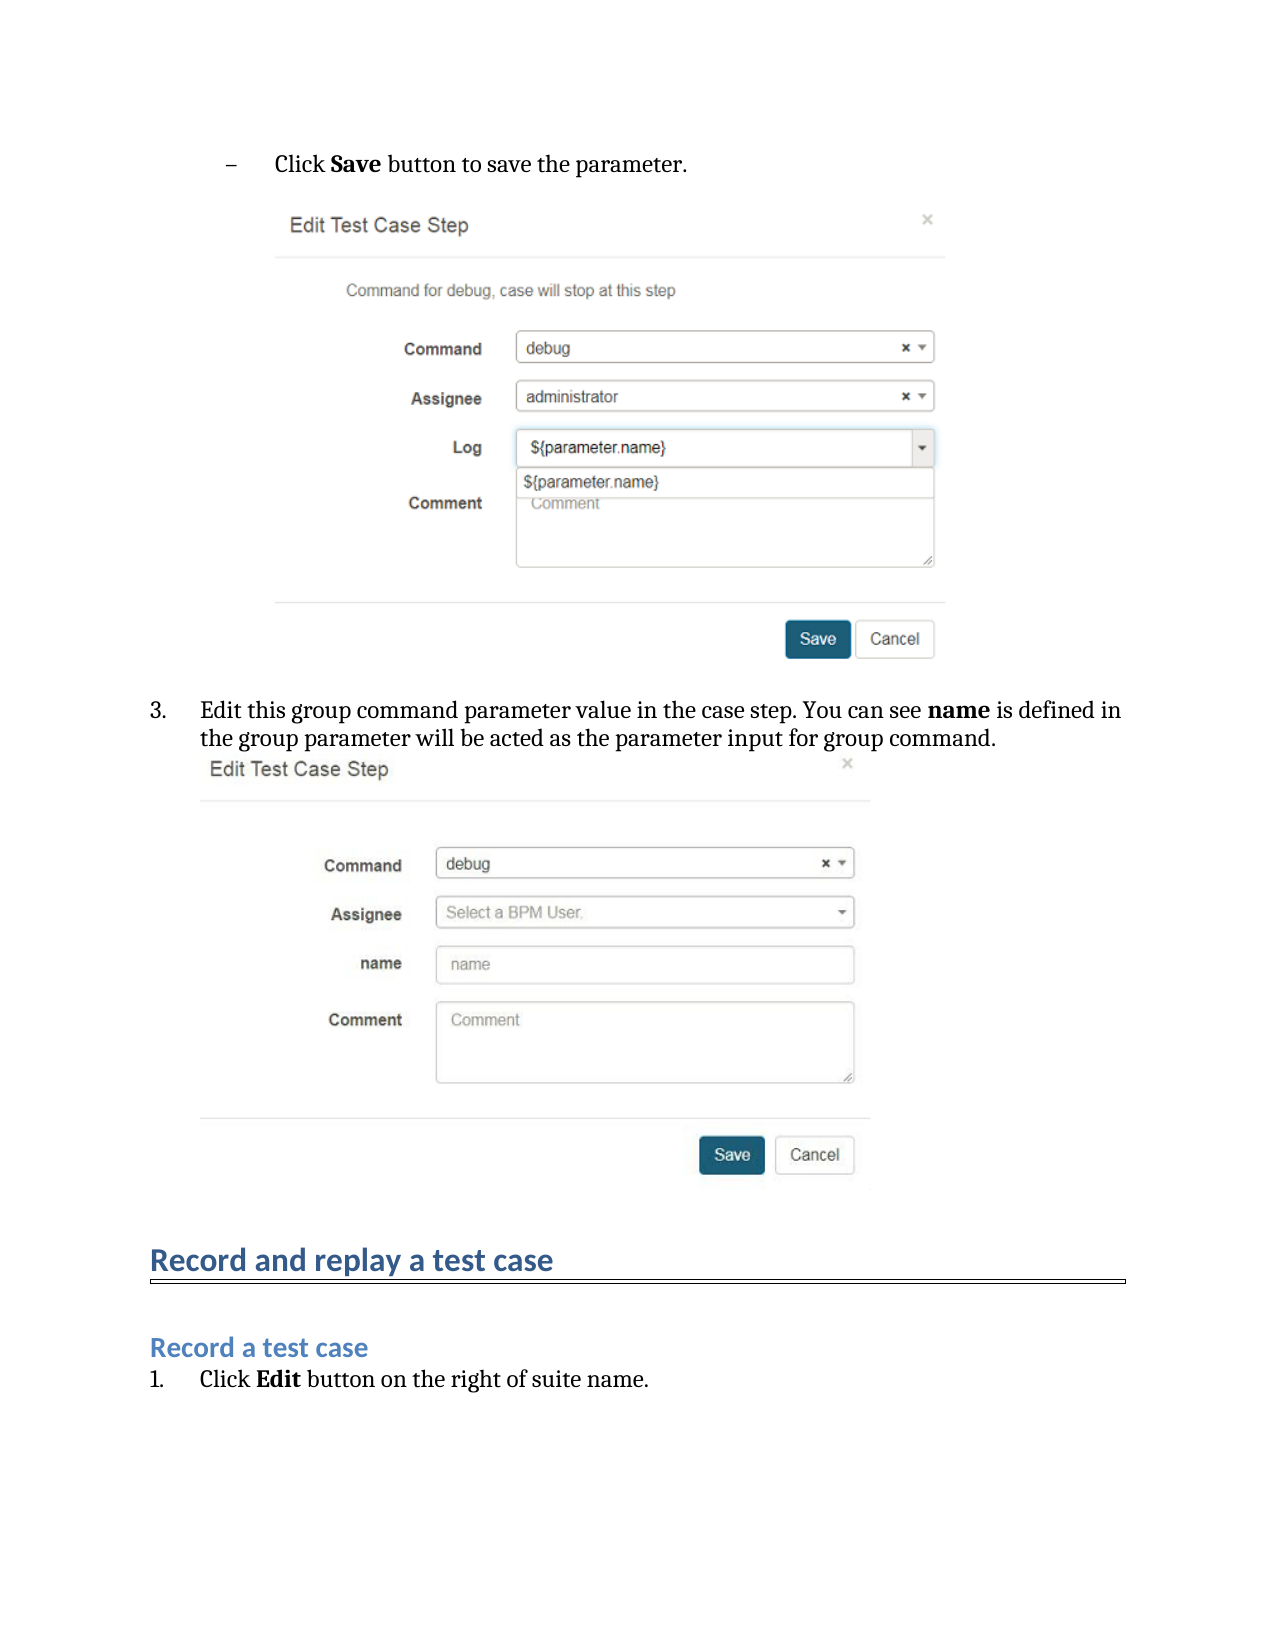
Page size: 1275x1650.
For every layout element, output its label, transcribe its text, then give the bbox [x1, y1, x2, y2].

subtitle Record a test case [150, 1329, 1125, 1365]
list Click Save button to save the parameter. [225, 150, 1125, 179]
picture [200, 753, 871, 1190]
subtitle Record and replay a test case [150, 1239, 1125, 1279]
picture [275, 199, 946, 669]
list Click Edit button on the right of suite name. [150, 1365, 1125, 1394]
